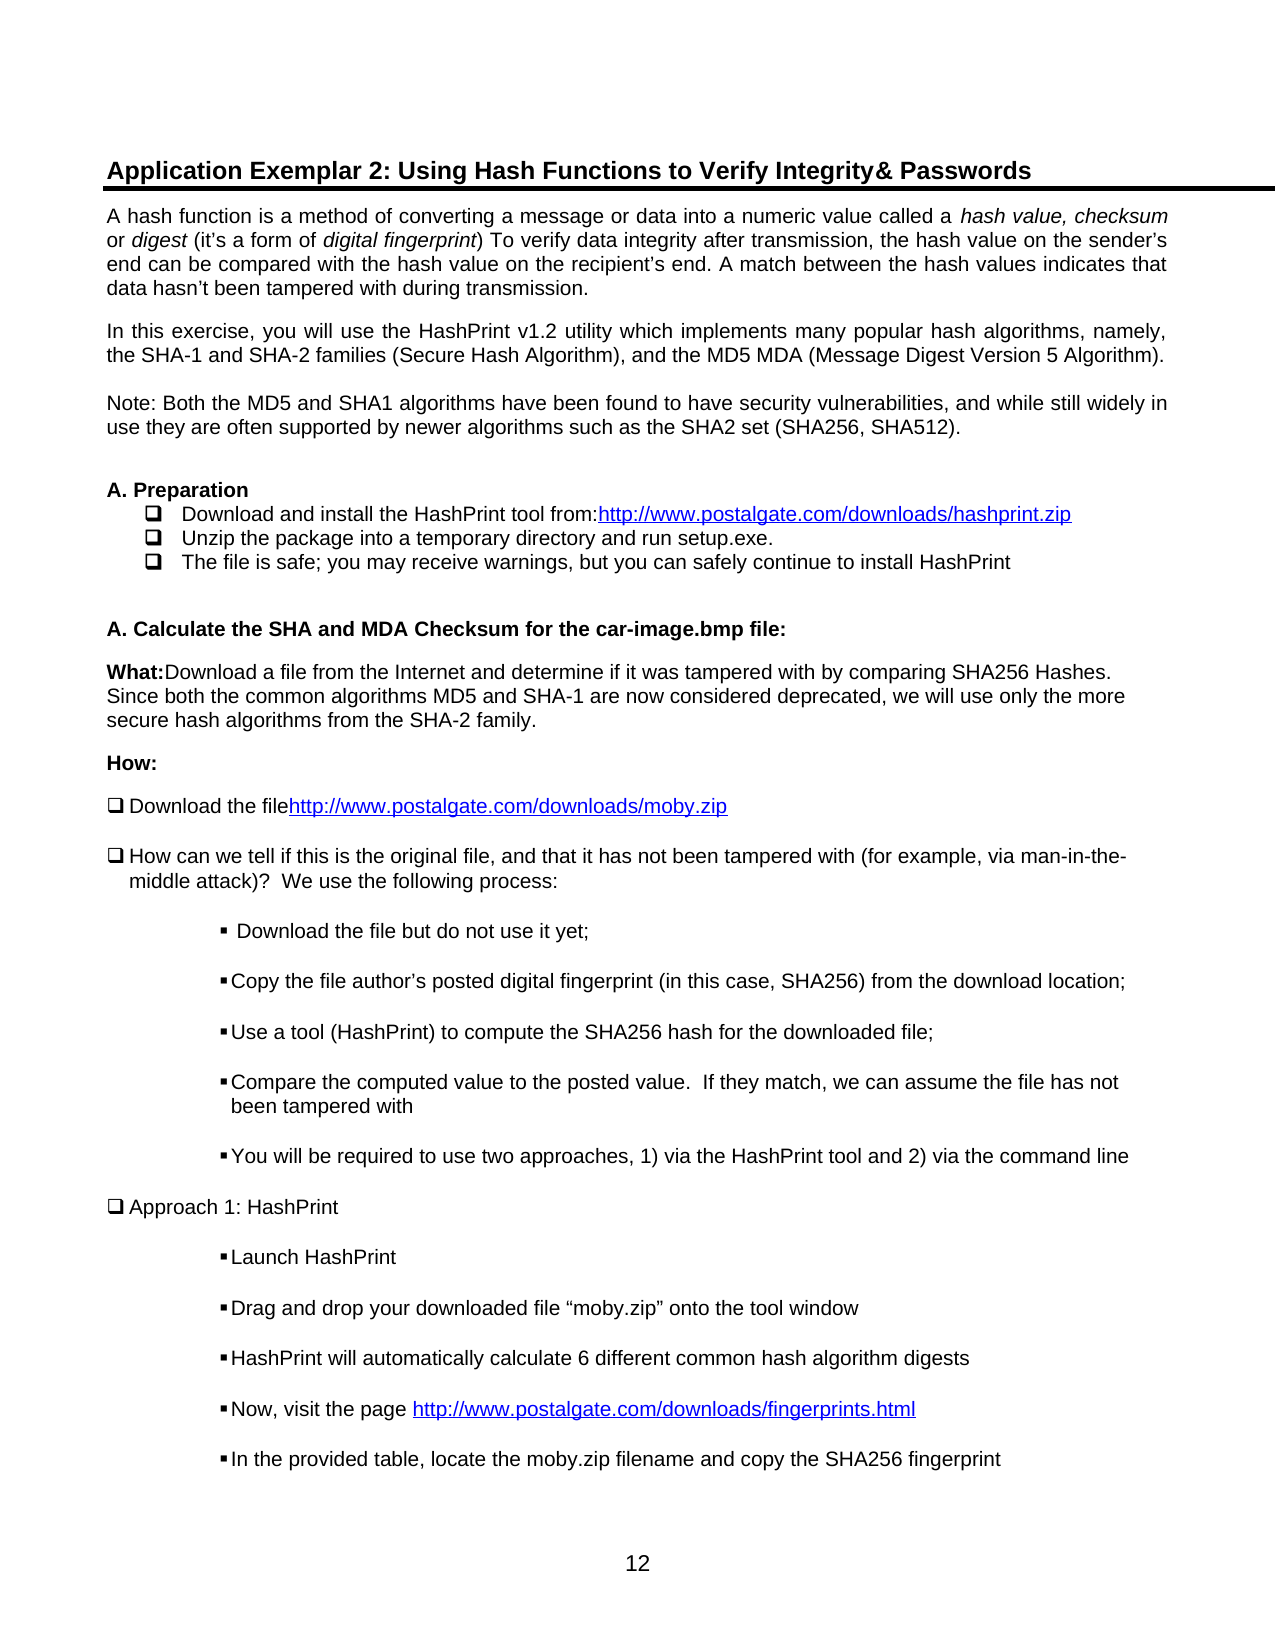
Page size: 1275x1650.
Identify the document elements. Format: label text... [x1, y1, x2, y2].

list Drag and drop your downloaded file “moby.zip” onto the tool window [219, 1296, 1169, 1346]
text What:Download a file from the Internet and determine if it was tampered with by comparing SHA256 Hashes. Since both the common algorithms MD5 and SHA-1 are now considered deprecated, we will use only the more secure hash algorithms from the SHA-2 family. [106, 660, 1169, 732]
list In the provided table, locate the moby.zip filename and copy the SHA256 fingerprint [219, 1447, 1169, 1497]
text A. Preparation [106, 477, 1169, 501]
text How: [106, 751, 1169, 775]
list Unzip the package into a temporary directory and run setup.exe. [144, 525, 1169, 549]
list Now, visit the page http://www.postalgate.com/downloads/fingerprints.html [219, 1396, 1169, 1447]
text In this exercise, you will use the HashPrint v1.2 utility which implements many popular hash algorithms, namely, the SHA-1 and SHA-2 families (Secure Hash Algorithm), and the MD5 MDA (Message Digest Version 5 Algorithm). [106, 319, 1169, 367]
list You will be required to use two approaches, 1) via the HashPrint tool and 2) via the command line [219, 1144, 1169, 1195]
subtitle Application Exemplar 2: Using Hash Functions to Verify Integrity& Passwords [106, 156, 1169, 185]
list Download the file but do not use it yet; [219, 919, 1169, 969]
list The file is safe; you may receive warnings, but you can safely continue to install HashPrint [144, 549, 1169, 573]
list HashPrint will automatically calculate 6 different common hash algorithm digests [219, 1346, 1169, 1396]
text Note: Both the MD5 and SHA1 algorithms have been found to have security vulnerabilities, and while still widely in use they are often supported by newer algorithms such as the SHA2 set (SHA256, SHA512). [106, 391, 1169, 439]
list Launch HashPrint [219, 1245, 1169, 1296]
list Download and install the HashPrint tool from:http://www.postalgate.com/downloads/hashprint.zip [144, 501, 1169, 525]
list Download the filehttp://www.postalgate.com/downloads/moby.zip [106, 794, 1169, 844]
list How can we tell if this is the original file, and that it has not been tampered with (for example, via man-in-the-middle attack)? We use the following process: [106, 844, 1169, 919]
list Compare the computed value to the posted value. If they match, we can assume the file has not been tampered with [219, 1070, 1169, 1144]
list Use a tool (HashPrint) to compute the SHA256 hash for the downloaded file; [219, 1019, 1169, 1070]
list Approach 1: HashPrint [106, 1195, 1169, 1245]
text A hash function is a method of converting a message or data into a numeric value called a hash value, checksum or digest (it’s a form of digital fingerprint) To verify data integrity after transmission, the hash value on the sender’s end can be compared with the hash value on the recipient’s end. A match between the hash values indicates that data hasn’t been tampered with during transmission. [106, 204, 1169, 300]
list Copy the file author’s posted digital fingerprint (in this case, SHA256) from the download location; [219, 969, 1169, 1019]
text A. Calculate the SHA and MDA Checksum for the car-image.bmp file: [106, 617, 1169, 641]
